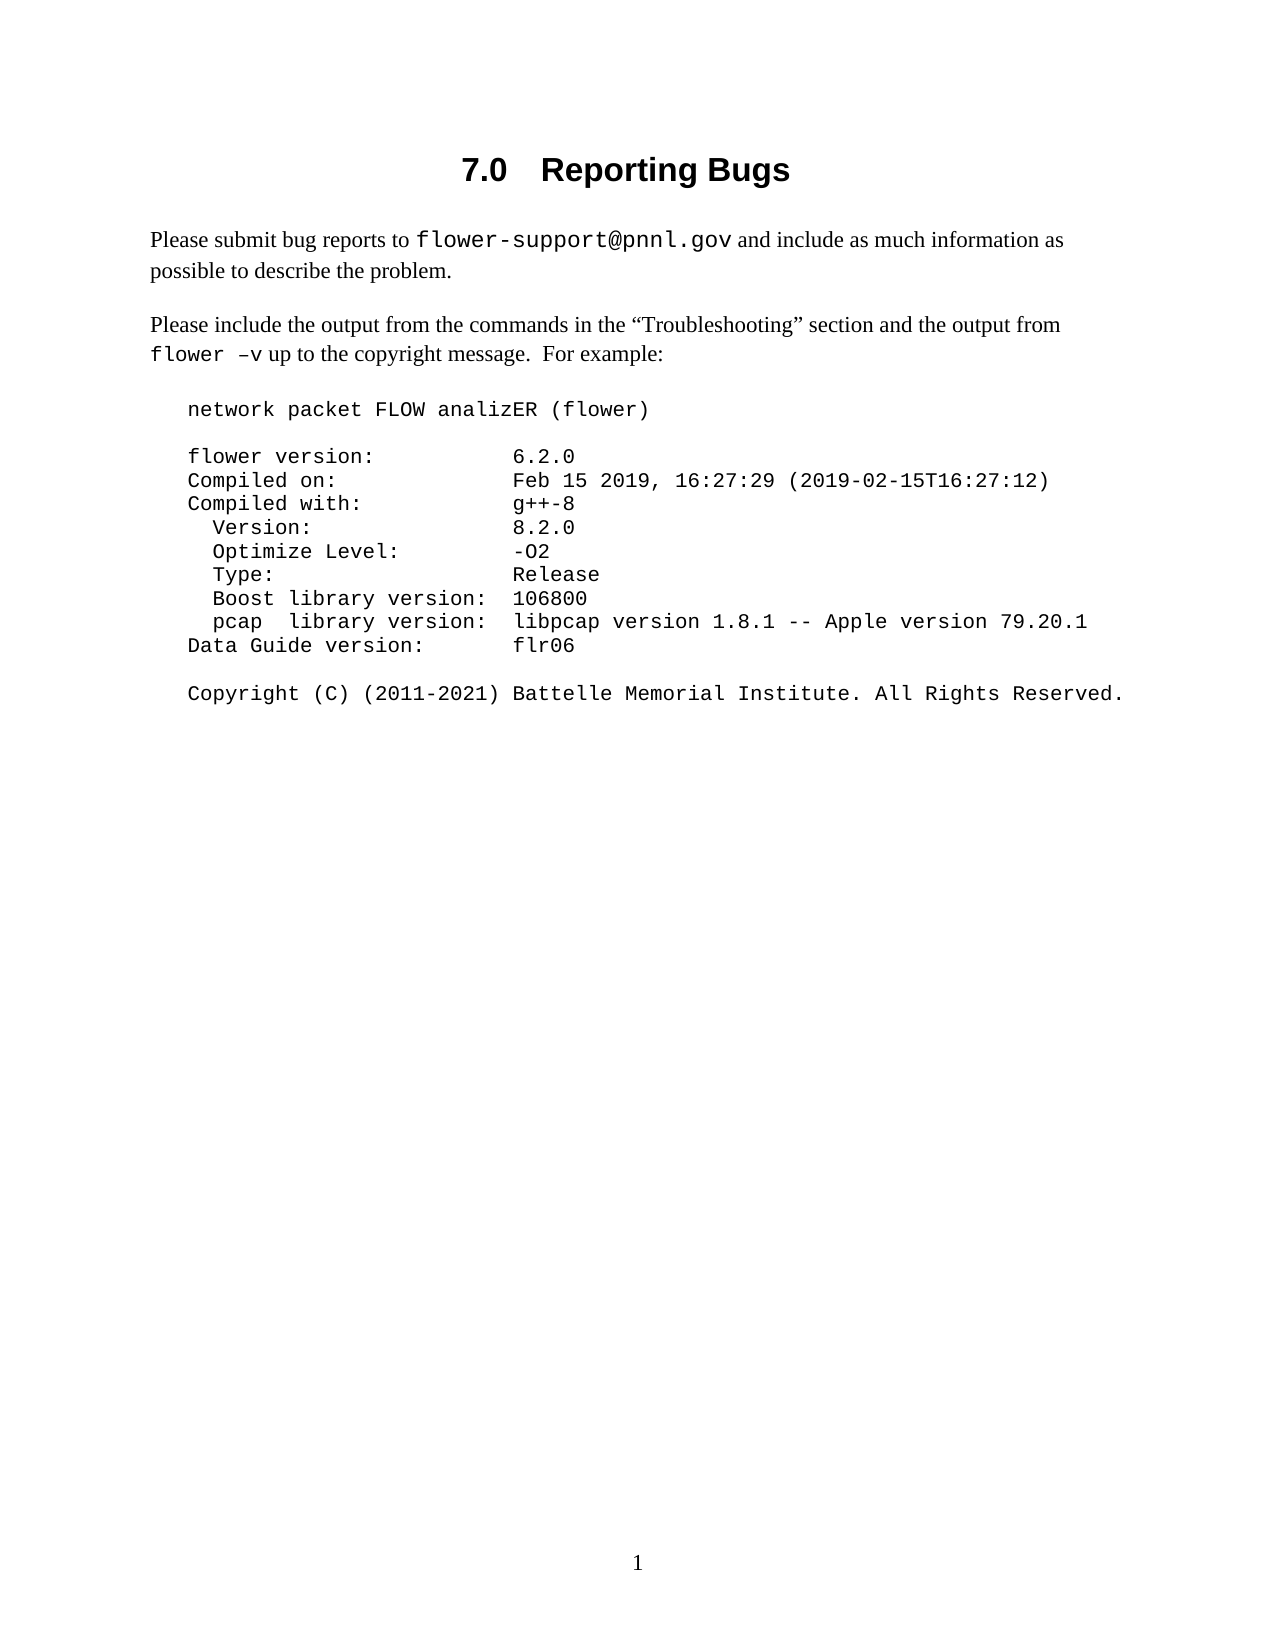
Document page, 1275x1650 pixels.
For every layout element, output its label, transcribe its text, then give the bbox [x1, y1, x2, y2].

text Please include the output from the commands in the “Troubleshooting” section and the output from flower –v up to the copyright message. For example: [150, 311, 1125, 367]
subtitle Reporting Bugs [150, 150, 1125, 188]
text Compiled on: Feb 15 2019, 16:27:29 (2019-02-15T16:27:12) [150, 470, 1125, 493]
text Copyright (C) (2011-2021) Battelle Memorial Institute. All Rights Reserved. [150, 682, 1125, 706]
text flower version: 6.2.0 [150, 446, 1125, 470]
text network packet FLOW analizER (flower) [150, 399, 1125, 422]
text Compiled with: g++-8 [150, 493, 1125, 517]
text Optimize Level: -O2 [150, 541, 1125, 564]
text Please submit bug reports to flower-support@pnnl.gov and include as much information as possible to describe the problem. [150, 226, 1125, 283]
text Boost library version: 106800 [150, 588, 1125, 612]
text pcap library version: libpcap version 1.8.1 -- Apple version 79.20.1 [150, 612, 1125, 635]
text Type: Release [150, 564, 1125, 588]
text Data Guide version: flr06 [150, 635, 1125, 659]
text Version: 8.2.0 [150, 517, 1125, 541]
